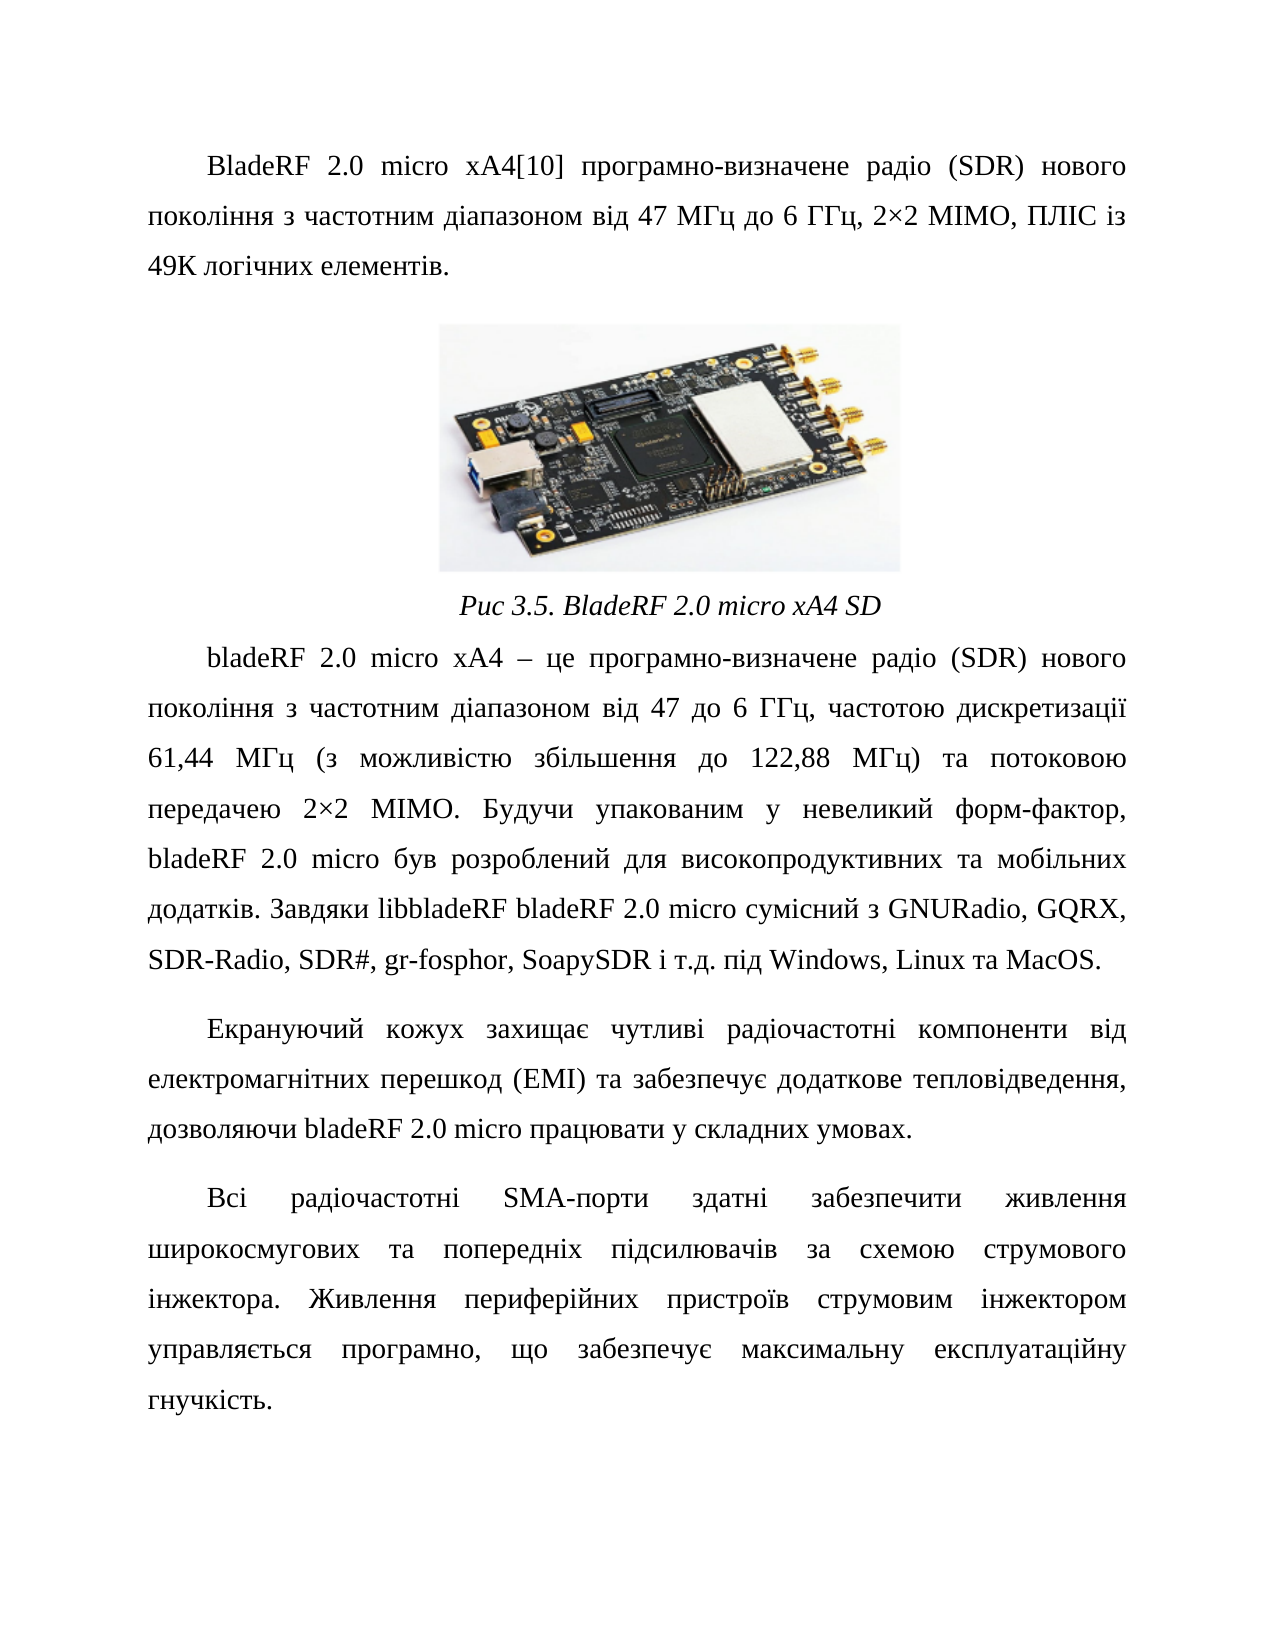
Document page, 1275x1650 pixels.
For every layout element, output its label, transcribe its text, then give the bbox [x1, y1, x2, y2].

text Всі радіочастотні SMA-порти здатні забезпечити живлення широкосмугових та попередніх підсилювачів за схемою струмового інжектора. Живлення периферійних пристроїв струмовим інжектором управляється програмно, що забезпечує максимальну експлуатаційну гнучкість. [148, 1181, 1127, 1415]
picture [433, 317, 907, 576]
text BladeRF 2.0 micro xA4[10] програмно-визначене радіо (SDR) нового покоління з частотним діапазоном від 47 МГц до 6 ГГц, 2×2 MIMO, ПЛІС із 49К логічних елементів. [148, 148, 1127, 282]
text Екрануючий кожух захищає чутливі радіочастотні компоненти від електромагнітних перешкод (EMI) та забезпечує додаткове тепловідведення, дозволяючи bladeRF 2.0 micro працювати у складних умовах. [148, 1011, 1127, 1145]
text bladeRF 2.0 micro xA4 – це програмно-визначене радіо (SDR) нового покоління з частотним діапазоном від 47 до 6 ГГц, частотою дискретизації 61,44 МГц (з можливістю збільшення до 122,88 МГц) та потоковою передачею 2×2 MIMO. Будучи упакованим у невеликий форм-фактор, bladeRF 2.0 micro був розроблений для високопродуктивних та мобільних додатків. Завдяки libbladeRF bladeRF 2.0 micro сумісний з GNURadio, GQRX, SDR-Radio, SDR#, gr-fosphor, SoapySDR і т.д. під Windows, Linux та MacOS. [148, 640, 1127, 975]
text Рис 3.5. BladeRF 2.0 micro xA4 SD [148, 588, 1127, 621]
